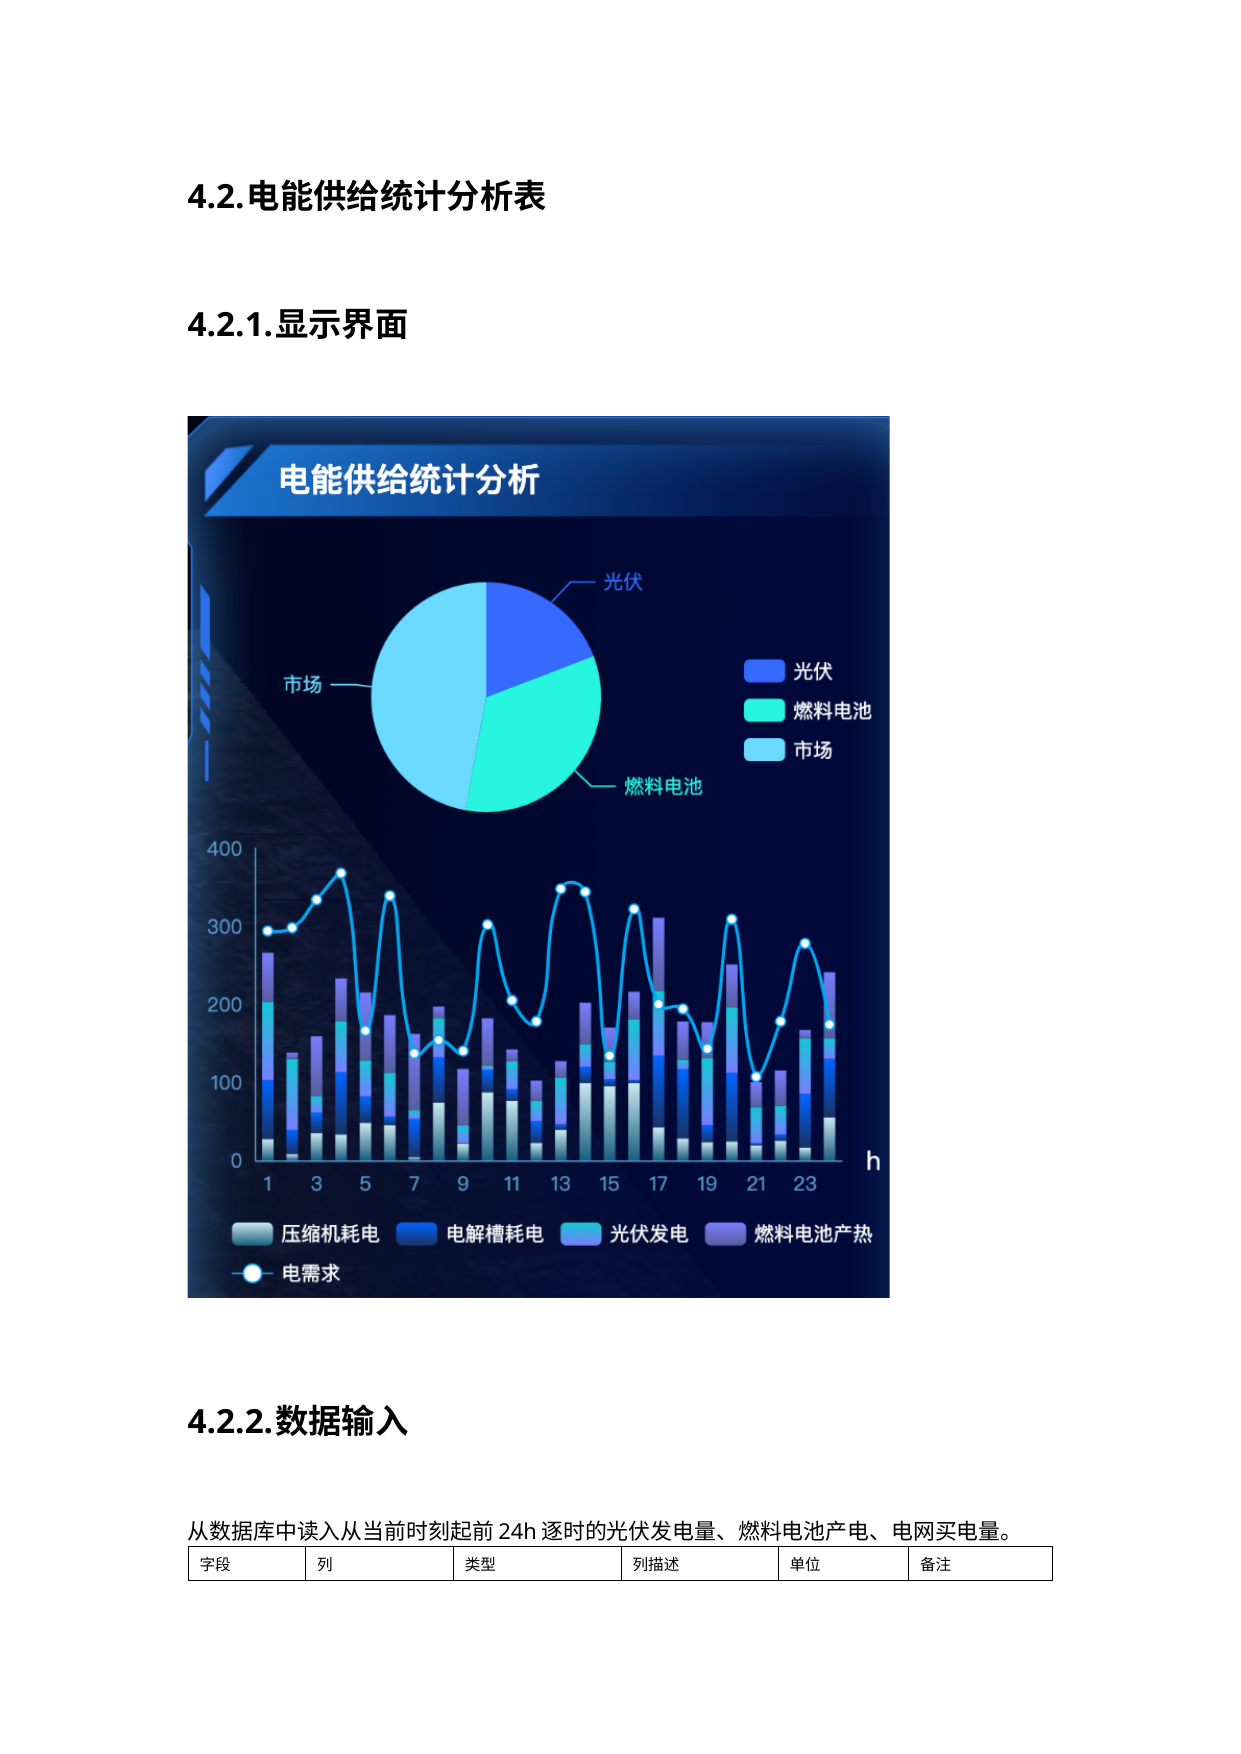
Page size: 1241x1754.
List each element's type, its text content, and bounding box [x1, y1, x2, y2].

table_header 列描述 [622, 1547, 778, 1580]
subtitle 显示界面 [187, 289, 1053, 354]
list 从数据库中读入从当前时刻起前24h逐时的光伏发电量、燃料电池产电、电网买电量。 [187, 1514, 1053, 1546]
table_header 备注 [909, 1547, 1052, 1580]
table_header 列 [306, 1547, 453, 1580]
subtitle 数据输入 [187, 1386, 1053, 1451]
subtitle 电能供给统计分析表 [187, 162, 1053, 227]
table_header 类型 [454, 1547, 621, 1580]
table_header 字段 [189, 1547, 305, 1580]
picture [187, 416, 890, 1298]
table_header 单位 [779, 1547, 908, 1580]
